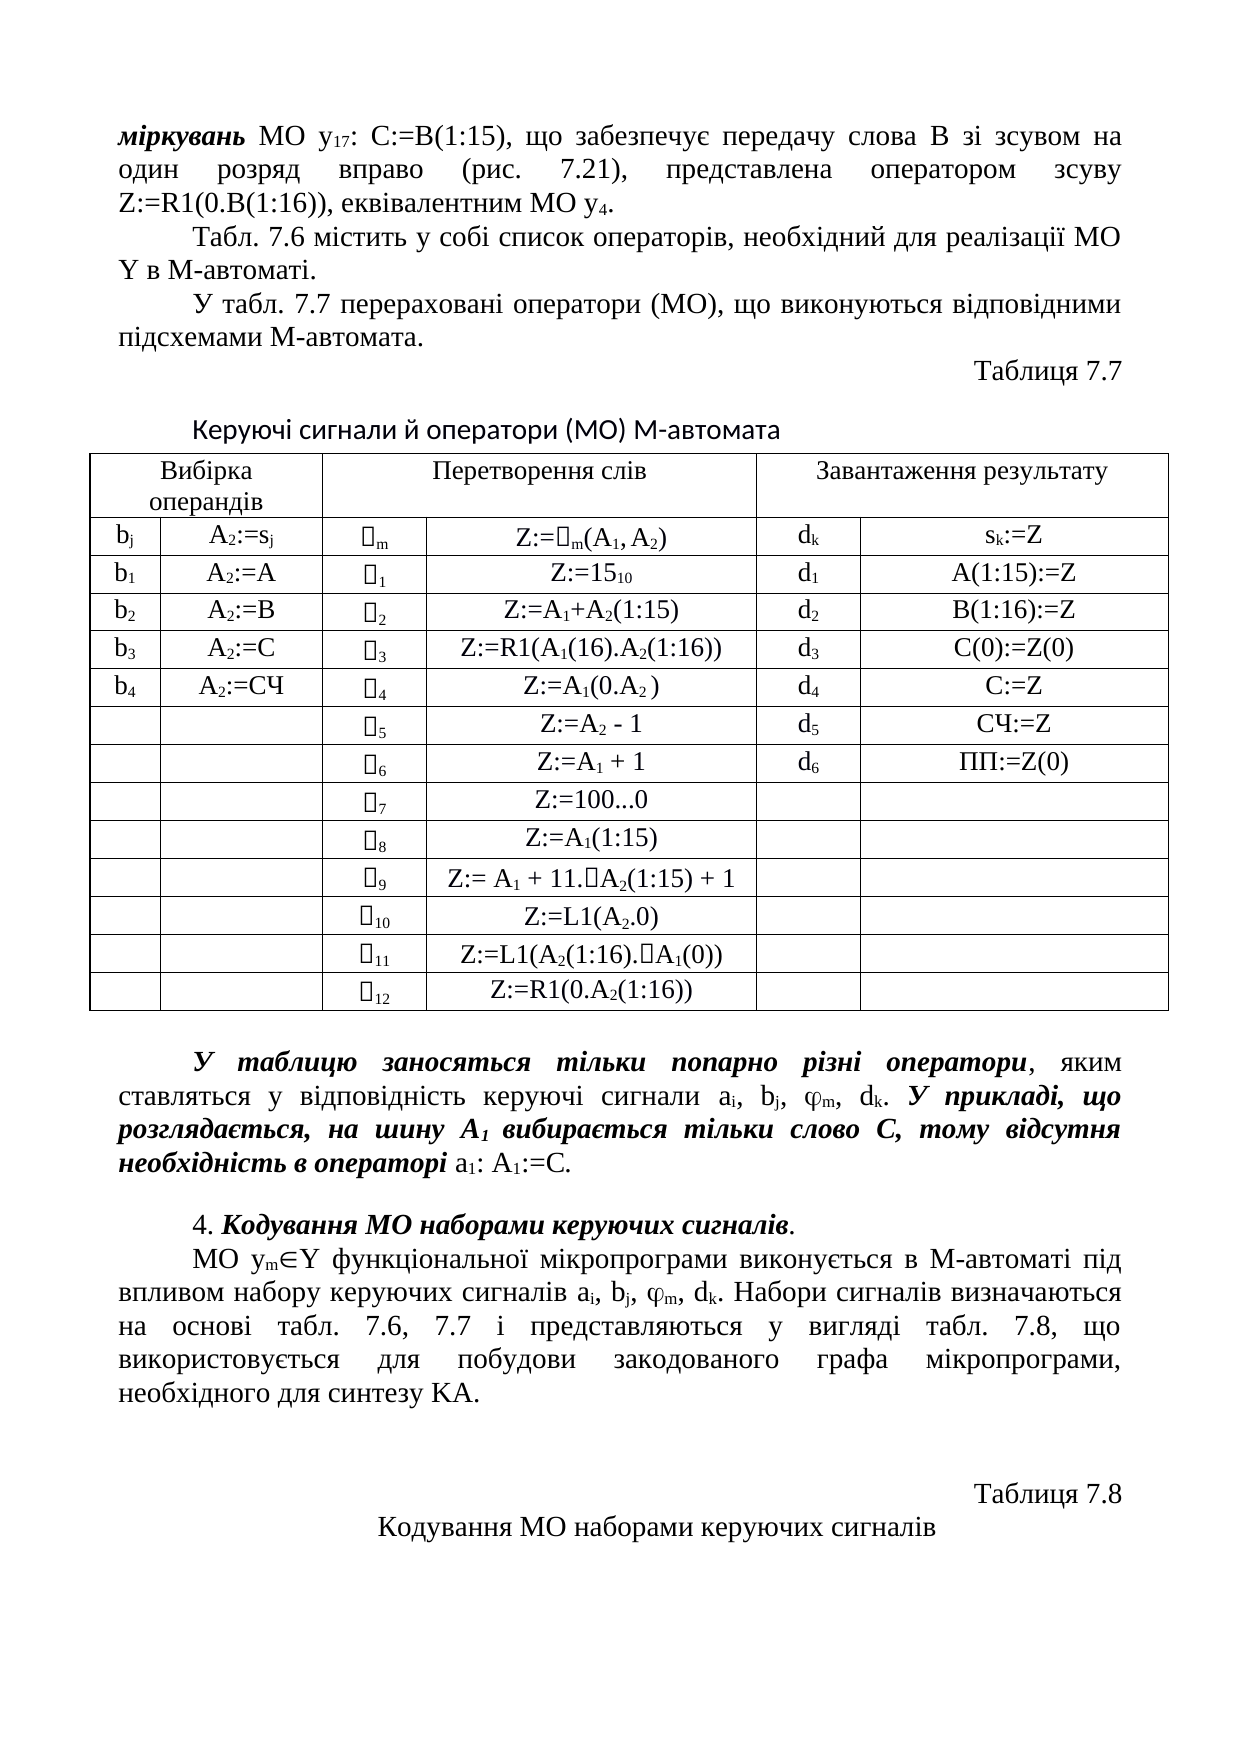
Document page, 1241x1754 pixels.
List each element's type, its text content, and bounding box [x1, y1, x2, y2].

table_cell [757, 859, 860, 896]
text Табл. 7.6 містить у собі список операторів, необхідний для реалізації МО Y в М-автоматі. [118, 219, 1122, 286]
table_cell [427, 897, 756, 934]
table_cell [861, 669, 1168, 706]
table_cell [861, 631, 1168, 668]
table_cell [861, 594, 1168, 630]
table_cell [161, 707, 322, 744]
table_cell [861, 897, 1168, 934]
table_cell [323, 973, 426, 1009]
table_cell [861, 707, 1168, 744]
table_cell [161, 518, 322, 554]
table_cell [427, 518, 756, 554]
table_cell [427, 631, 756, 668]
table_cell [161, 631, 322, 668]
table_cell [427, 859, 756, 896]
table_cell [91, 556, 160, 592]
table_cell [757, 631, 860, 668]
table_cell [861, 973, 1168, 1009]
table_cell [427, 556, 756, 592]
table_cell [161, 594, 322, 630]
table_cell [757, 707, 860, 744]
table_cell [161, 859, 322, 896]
text У табл. 7.7 перераховані оператори (МО), що виконуються відповідними підсхемами М-автомата. [118, 286, 1122, 353]
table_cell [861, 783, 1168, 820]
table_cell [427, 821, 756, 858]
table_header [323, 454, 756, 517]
text Кодування МО наборами керуючих сигналів [118, 1509, 1122, 1543]
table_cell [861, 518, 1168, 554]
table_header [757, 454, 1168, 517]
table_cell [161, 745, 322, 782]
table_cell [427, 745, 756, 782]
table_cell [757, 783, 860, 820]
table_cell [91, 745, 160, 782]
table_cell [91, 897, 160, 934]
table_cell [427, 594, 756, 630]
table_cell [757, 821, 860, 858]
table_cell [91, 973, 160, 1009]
text У таблицю заносяться тільки попарно різні оператори, яким ставляться у відповідність керуючі сигнали ai, bj, m, dk. У прикладі, що розглядається, на шину А1 вибирається тільки слово С, тому відсутня необхідність в операторі a1: А1:=C. [118, 1044, 1122, 1178]
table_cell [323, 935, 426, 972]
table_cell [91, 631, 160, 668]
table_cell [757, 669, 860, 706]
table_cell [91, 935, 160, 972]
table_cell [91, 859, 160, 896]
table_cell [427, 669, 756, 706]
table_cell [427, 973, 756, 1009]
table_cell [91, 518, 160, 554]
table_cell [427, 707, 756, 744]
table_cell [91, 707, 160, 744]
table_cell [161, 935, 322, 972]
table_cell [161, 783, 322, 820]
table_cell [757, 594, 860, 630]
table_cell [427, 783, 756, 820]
subtitle Керуючі сигнали й оператори (МО) М-автомата [118, 411, 1122, 447]
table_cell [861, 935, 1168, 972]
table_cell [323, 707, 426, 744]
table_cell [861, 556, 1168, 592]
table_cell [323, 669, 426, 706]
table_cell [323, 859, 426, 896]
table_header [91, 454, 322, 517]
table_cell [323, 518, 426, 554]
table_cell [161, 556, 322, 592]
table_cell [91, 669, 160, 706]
subtitle Таблиця 7.7 [118, 353, 1122, 386]
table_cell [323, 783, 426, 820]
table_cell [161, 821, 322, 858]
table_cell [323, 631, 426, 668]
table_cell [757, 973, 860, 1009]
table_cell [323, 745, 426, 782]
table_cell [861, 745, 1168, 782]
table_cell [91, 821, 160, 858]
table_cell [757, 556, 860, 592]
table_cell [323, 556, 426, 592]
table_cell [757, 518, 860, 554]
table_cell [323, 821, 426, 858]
text Таблиця 7.8 [118, 1476, 1122, 1509]
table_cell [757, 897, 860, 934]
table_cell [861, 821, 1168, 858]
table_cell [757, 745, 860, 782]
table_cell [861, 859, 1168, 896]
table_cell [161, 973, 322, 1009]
text 4. Кодування МО наборами керуючих сигналів. [118, 1207, 1122, 1241]
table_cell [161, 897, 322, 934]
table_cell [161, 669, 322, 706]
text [118, 118, 1122, 219]
text MO уmY функціональної мікропрограми виконується в М-автоматі під впливом набору керуючих сигналів ai, bj, m, dk. Набори сигналів визначаються на основі табл. 7.6, 7.7 і представляються у вигляді табл. 7.8, що використовується для побудови закодованого графа мікропрограми, необхідного для синтезу KA. [118, 1241, 1122, 1409]
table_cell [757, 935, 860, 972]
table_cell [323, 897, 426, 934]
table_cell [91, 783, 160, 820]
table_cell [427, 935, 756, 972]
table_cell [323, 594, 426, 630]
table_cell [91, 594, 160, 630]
